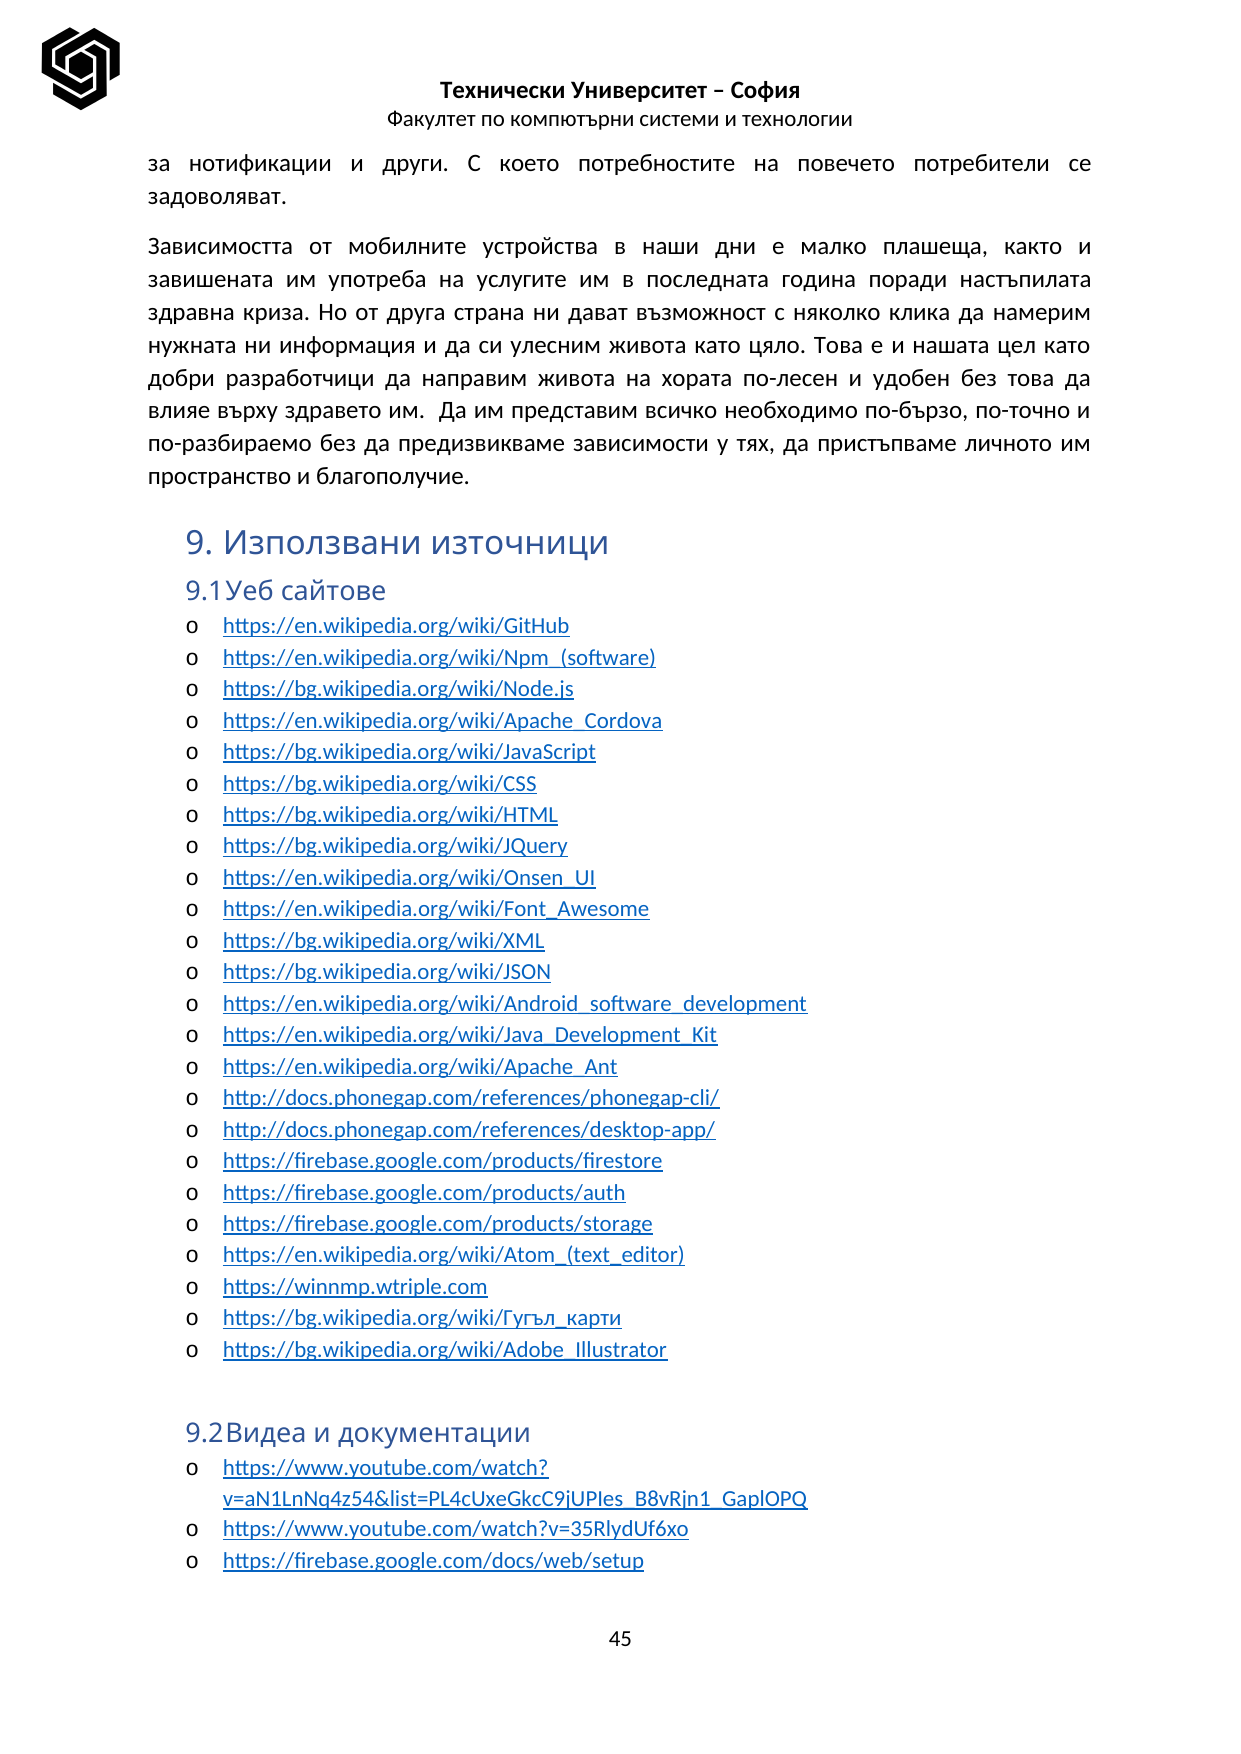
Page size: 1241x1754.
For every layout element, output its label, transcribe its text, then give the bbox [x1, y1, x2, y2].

list https://bg.wikipedia.org/wiki/HTML [185, 800, 1093, 829]
list https://bg.wikipedia.org/wiki/CSS [185, 769, 1093, 798]
list https://bg.wikipedia.org/wiki/Гугъл_карти [185, 1303, 1093, 1333]
list https://www.youtube.com/watch?v=aN1LnNq4z54&list=PL4cUxeGkcC9jUPIes_B8vRjn1_GaplOPQ [185, 1453, 1093, 1512]
list https://bg.wikipedia.org/wiki/XML [185, 926, 1093, 955]
list https://bg.wikipedia.org/wiki/JSON [185, 957, 1093, 987]
list http://docs.phonegap.com/references/phonegap-cli/ [185, 1083, 1093, 1112]
picture [38, 24, 123, 113]
list https://bg.wikipedia.org/wiki/Node.js [185, 674, 1093, 703]
list https://en.wikipedia.org/wiki/Onsen_UI [185, 863, 1093, 892]
list https://en.wikipedia.org/wiki/Npm_(software) [185, 643, 1093, 672]
subtitle Използвани източници [185, 518, 1093, 564]
list https://www.youtube.com/watch?v=35RlydUf6xo [185, 1514, 1093, 1544]
list https://en.wikipedia.org/wiki/Java_Development_Kit [185, 1020, 1093, 1049]
list https://en.wikipedia.org/wiki/Android_software_development [185, 989, 1093, 1018]
list https://firebase.google.com/products/auth [185, 1178, 1093, 1207]
list https://en.wikipedia.org/wiki/Font_Awesome [185, 894, 1093, 924]
list https://bg.wikipedia.org/wiki/Adobe_Illustrator [185, 1335, 1093, 1364]
list https://en.wikipedia.org/wiki/Apache_Cordova [185, 706, 1093, 735]
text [148, 148, 1093, 211]
list https://en.wikipedia.org/wiki/Atom_(text_editor) [185, 1241, 1093, 1270]
subtitle Уеб сайтове [185, 572, 1093, 608]
list https://en.wikipedia.org/wiki/GitHub [185, 611, 1093, 641]
list https://en.wikipedia.org/wiki/Apache_Ant [185, 1052, 1093, 1081]
list https://bg.wikipedia.org/wiki/JavaScript [185, 737, 1093, 766]
list https://firebase.google.com/docs/web/setup [185, 1546, 1093, 1575]
list https://winnmp.wtriple.com [185, 1272, 1093, 1301]
list https://bg.wikipedia.org/wiki/JQuery [185, 832, 1093, 861]
list http://docs.phonegap.com/references/desktop-app/ [185, 1115, 1093, 1144]
text Зависимостта от мобилните устройства в наши дни е малко плашеща, както и завишената им употреба на услугите им в последната година поради настъпилата здравна криза. Но от друга страна ни дават възможност с няколко клика да намерим нужната ни информация и да си улесним живота като цяло. Това е и нашата цел като добри разработчици да направим живота на хората по-лесен и удобен без това да влияе върху здравето им. Да им представим всичко необходимо по-бързо, по-точно и по-разбираемо без да предизвикваме зависимости у тях, да пристъпваме личното им пространство и благополучие. [148, 230, 1093, 491]
list https://firebase.google.com/products/storage [185, 1209, 1093, 1238]
subtitle Видеа и документации [185, 1413, 1093, 1450]
list https://firebase.google.com/products/firestore [185, 1146, 1093, 1175]
